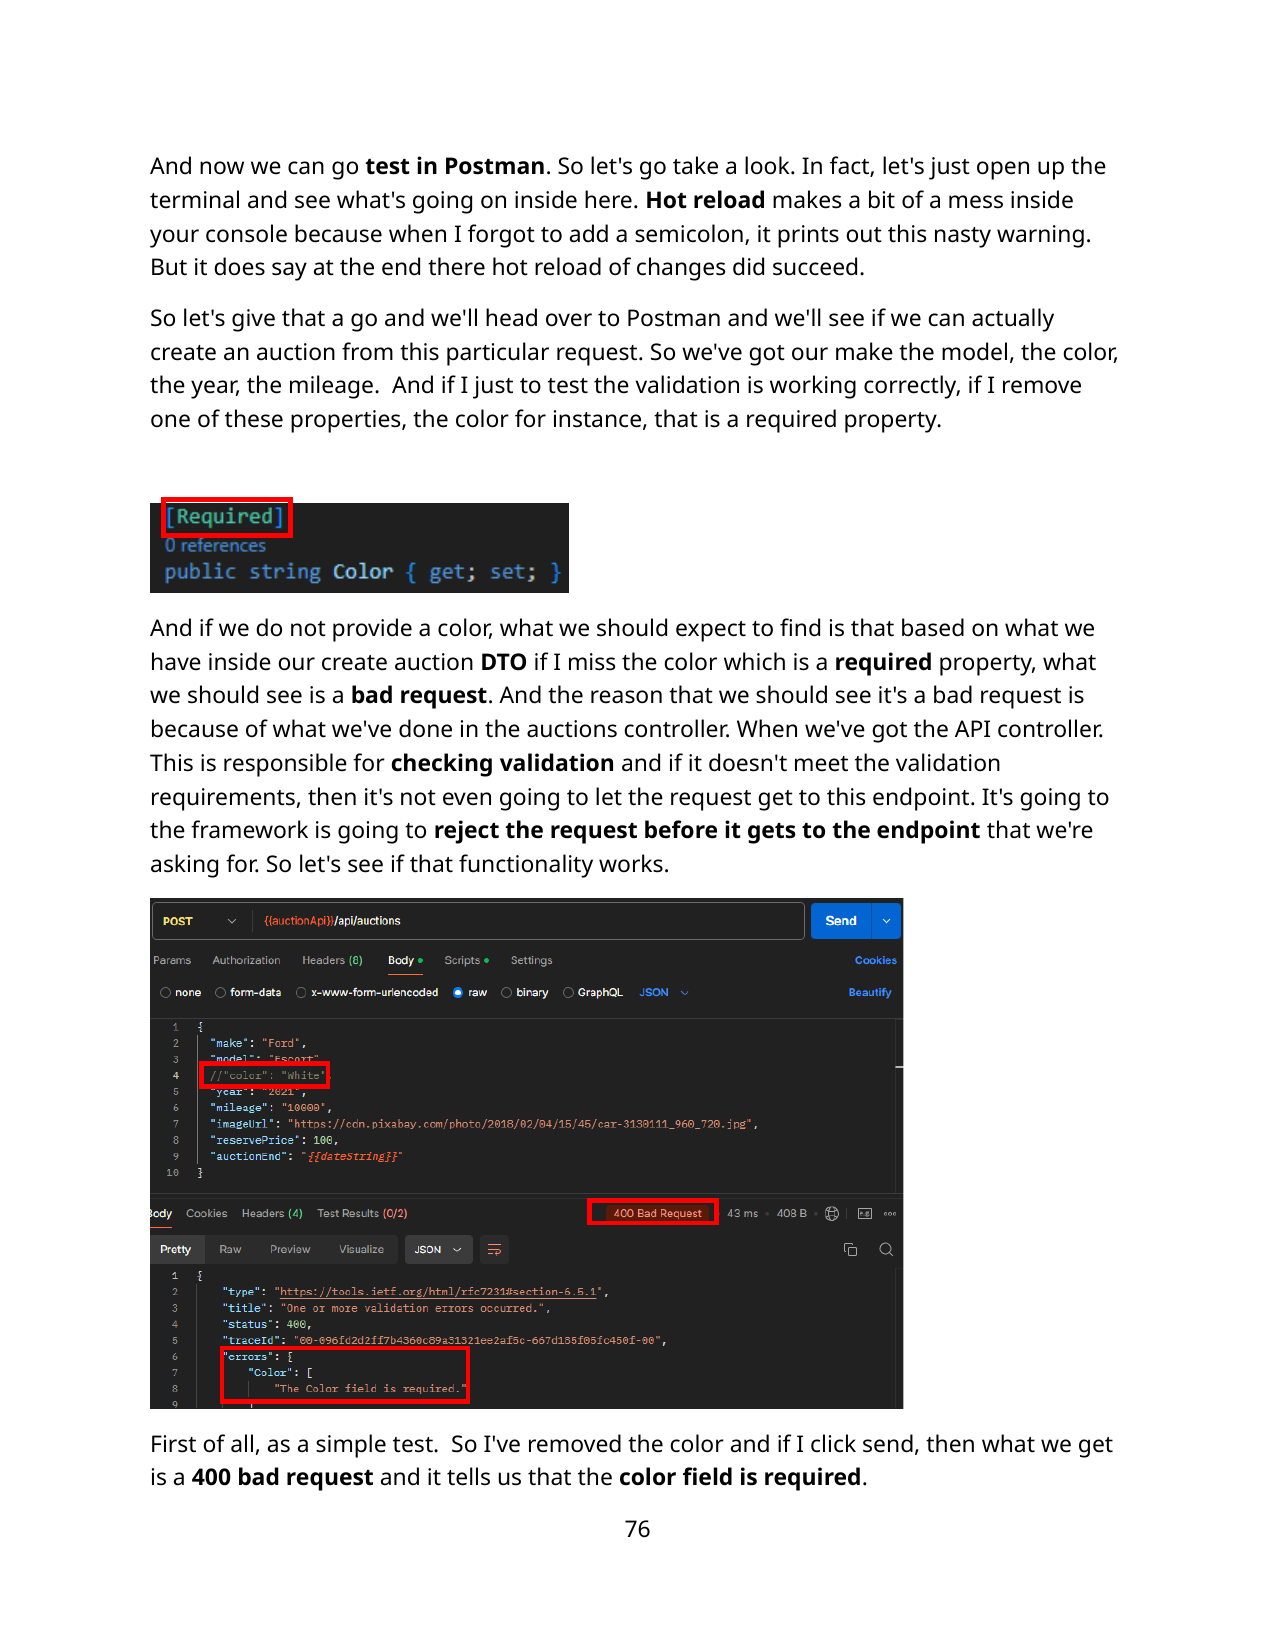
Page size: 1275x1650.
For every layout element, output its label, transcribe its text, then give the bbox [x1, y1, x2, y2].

picture [166, 503, 288, 533]
picture [150, 503, 569, 593]
text And now we can go test in Postman. So let's go take a look. In fact, let's just open up the terminal and see what's going on inside here. Hot reload makes a bit of a mess inside your console because when I forgot to add a semicolon, it prints out this nasty warning. But it does say at the end there hot reload of changes did succeed. [150, 150, 1125, 282]
text So let's give that a go and we'll head over to Postman and we'll see if we can actually create an auction from this particular request. So we've got our make the model, the color, the year, the mileage. And if I just to test the validation is working correctly, if I remove one of these properties, the color for instance, that is a required property. [150, 302, 1125, 434]
text And if we do not provide a color, what we should expect to find is that based on what we have inside our create auction DTO if I miss the color which is a required property, what we should see is a bad request. And the reason that we should see it's a bad request is because of what we've done in the auctions controller. When we've got the API controller. This is responsible for checking validation and if it doesn't meet the validation requirements, then it's not even going to let the request get to this endpoint. It's going to the framework is going to reject the request before it gets to the endpoint that we're asking for. So let's see if that functionality works. [150, 612, 1125, 879]
picture [150, 898, 904, 1409]
text First of all, as a simple test. So I've removed the color and if I click send, then what we get is a 400 bad request and it tells us that the color field is required. [150, 1428, 1125, 1493]
